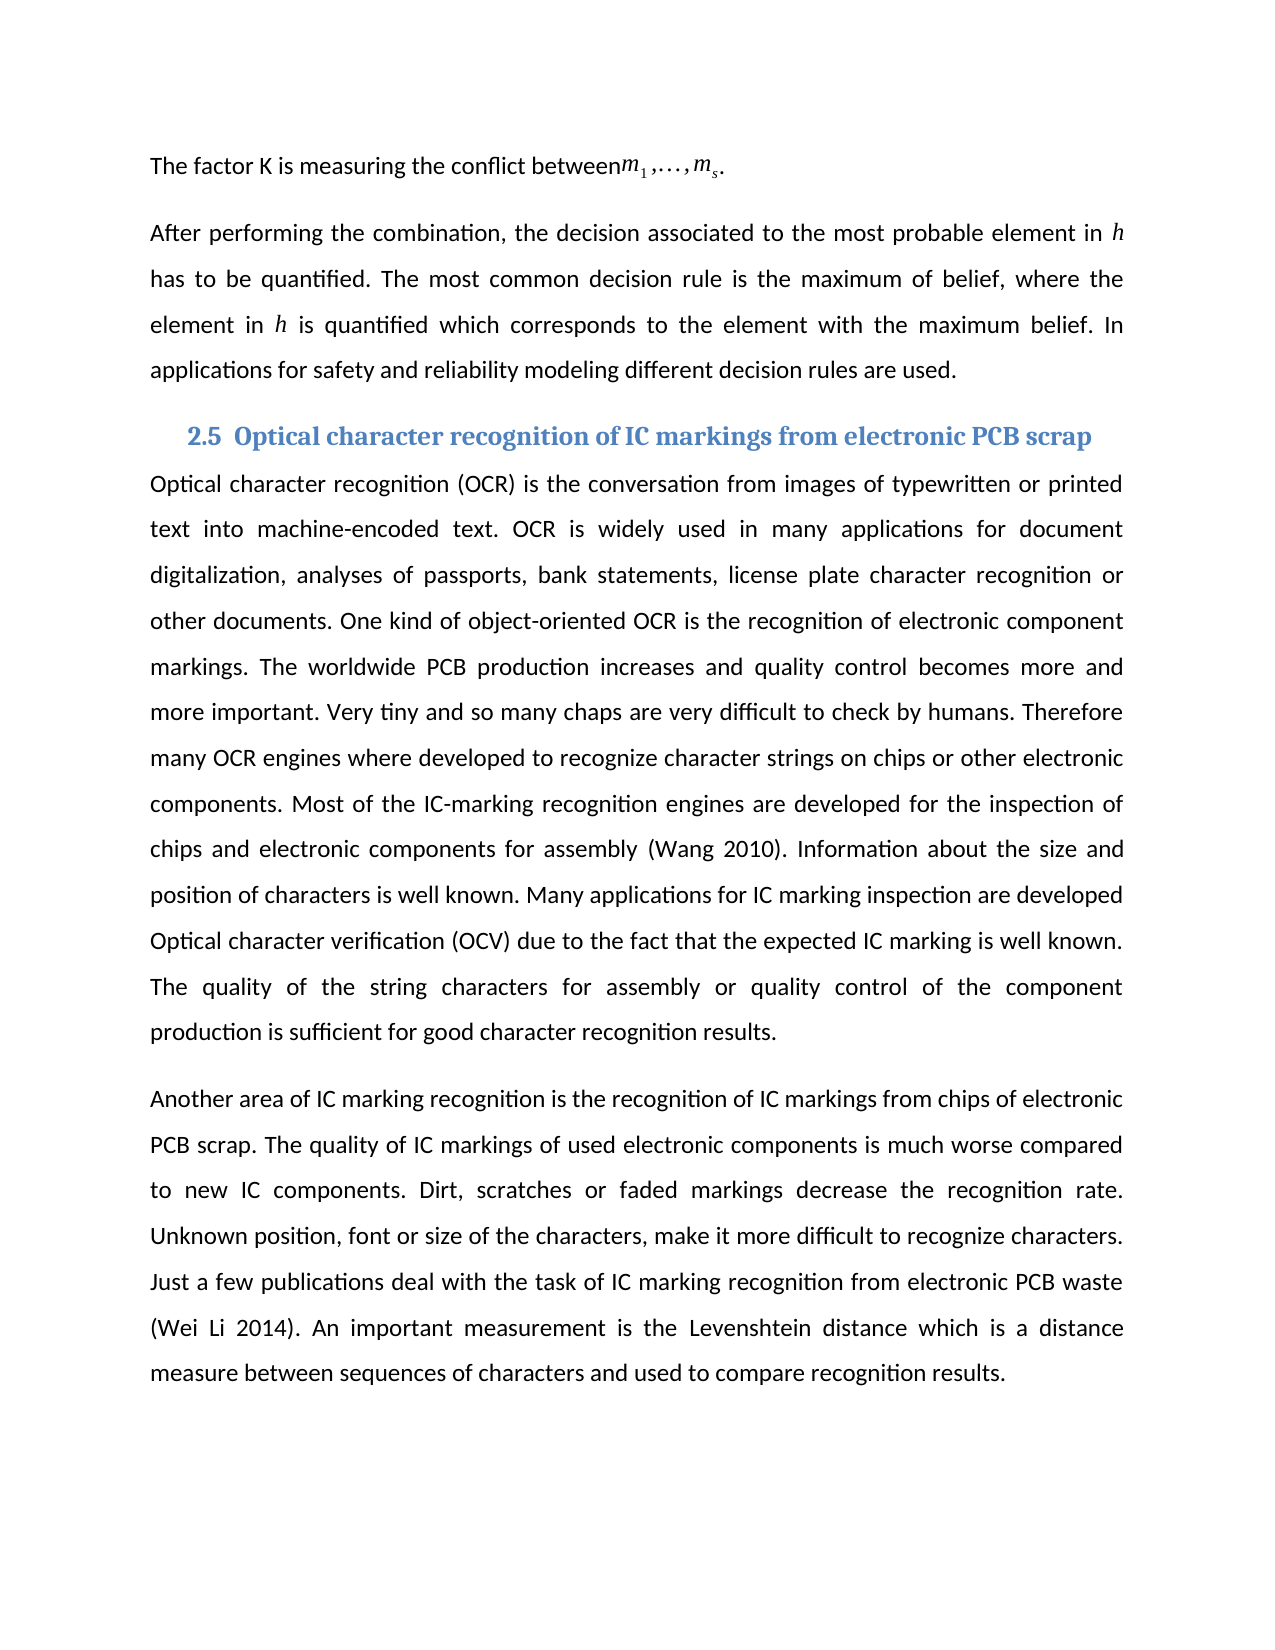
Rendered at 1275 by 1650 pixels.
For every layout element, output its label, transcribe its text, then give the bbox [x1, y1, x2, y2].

text Another area of IC marking recognition is the recognition of IC markings from chips of electronic PCB scrap. The quality of IC markings of used electronic components is much worse compared to new IC components. Dirt, scratches or faded markings decrease the recognition rate. Unknown position, font or size of the characters, make it more difficult to recognize characters. Just a few publications deal with the task of IC marking recognition from electronic PCB waste. An important measurement is the Levenshtein distance which is a distance measure between sequences of characters and used to compare recognition results. [150, 1083, 1125, 1388]
subtitle Optical character recognition of IC markings from electronic PCB scrap [187, 421, 1125, 452]
text After performing the combination, the decision associated to the most probable element in has to be quantified. The most common decision rule is the maximum of belief, where the element in is quantified which corresponds to the element with the maximum belief. In applications for safety and reliability modeling different decision rules are used. [150, 217, 1125, 385]
text Optical character recognition (OCR) is the conversation from images of typewritten or printed text into machine-encoded text. OCR is widely used in many applications for document digitalization, analyses of passports, bank statements, license plate character recognition or other documents. One kind of object-oriented OCR is the recognition of electronic component markings. The worldwide PCB production increases and quality control becomes more and more important. Very tiny and so many chaps are very difficult to check by humans. Therefore many OCR engines where developed to recognize character strings on chips or other electronic components. Most of the IC-marking recognition engines are developed for the inspection of chips and electronic components for assembly . Information about the size and position of characters is well known. Many applications for IC marking inspection are developed Optical character verification (OCV) due to the fact that the expected IC marking is well known. The quality of the string characters for assembly or quality control of the component production is sufficient for good character recognition results. [150, 468, 1125, 1047]
text The factor K is measuring the conflict between. [150, 150, 1125, 181]
